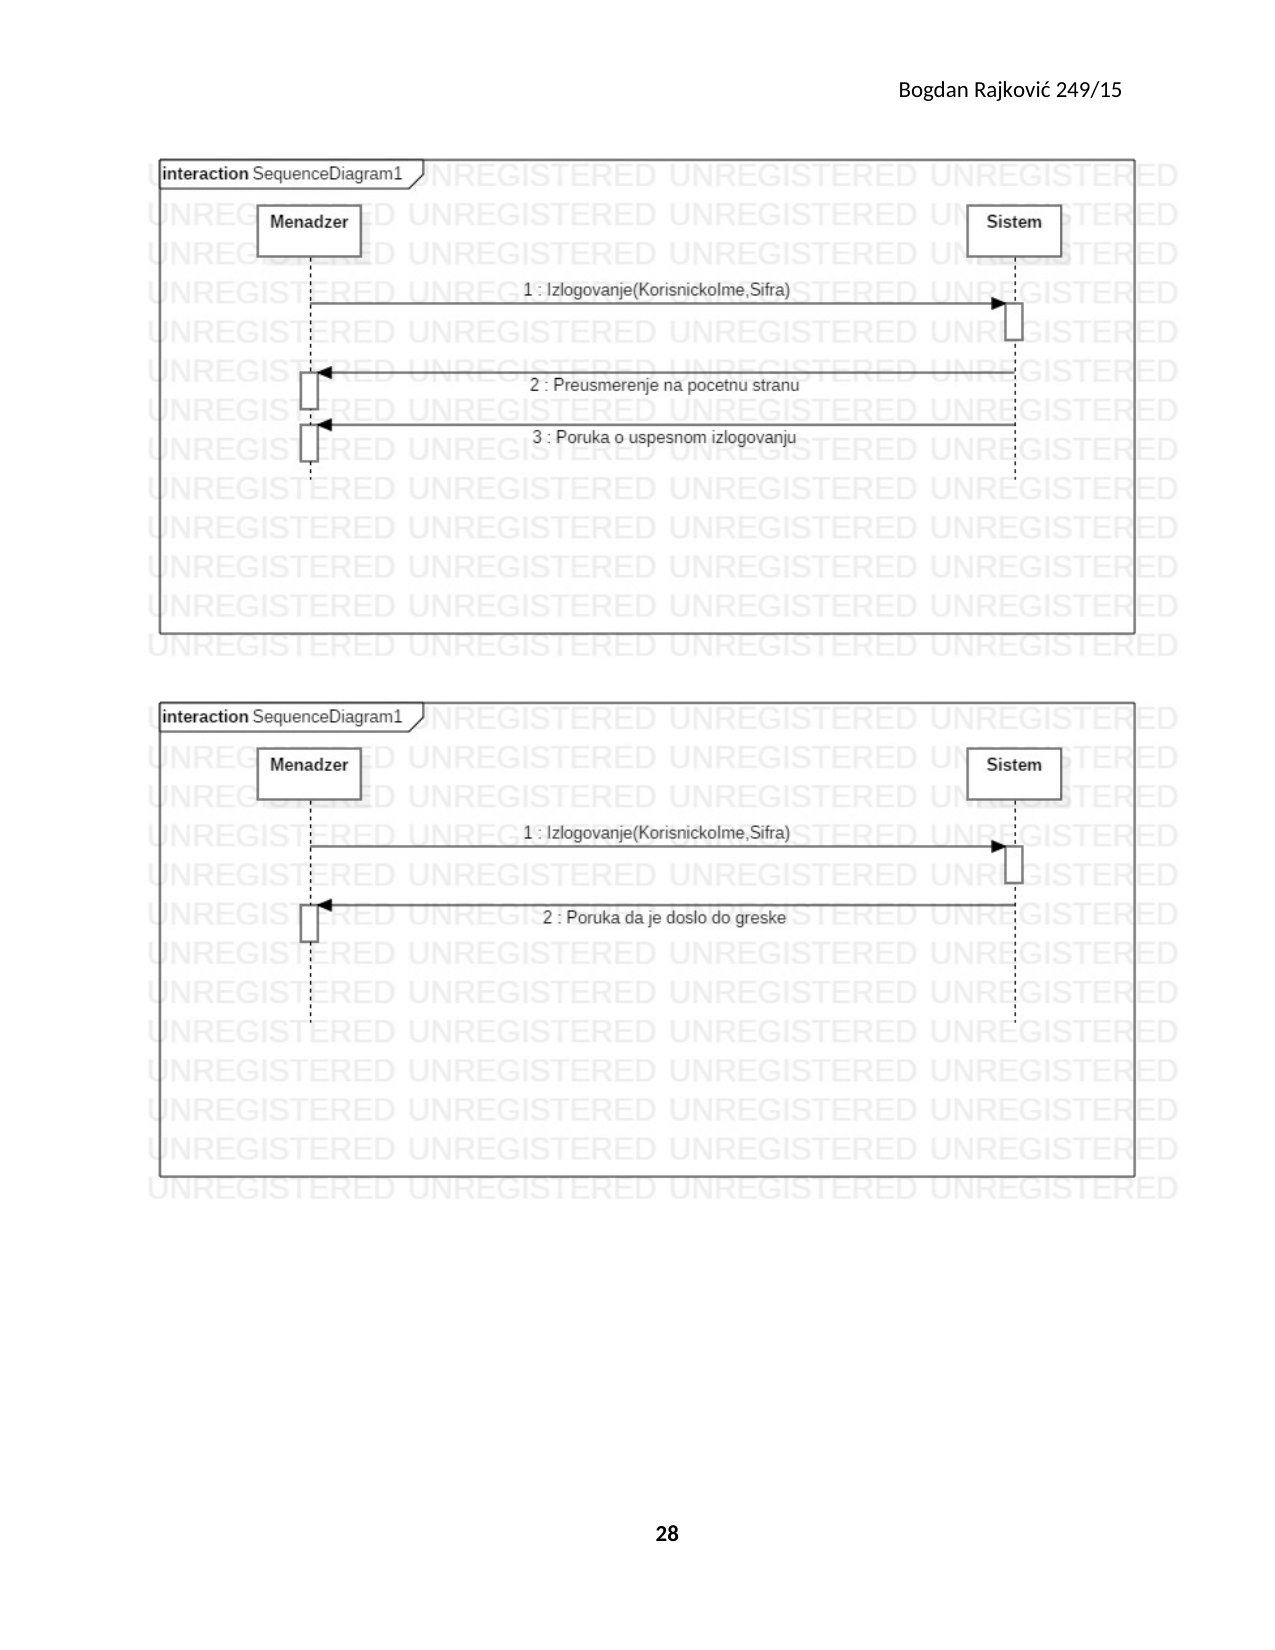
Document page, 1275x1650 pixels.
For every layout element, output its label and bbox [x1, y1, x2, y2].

picture [147, 147, 1187, 686]
picture [147, 690, 1187, 1229]
